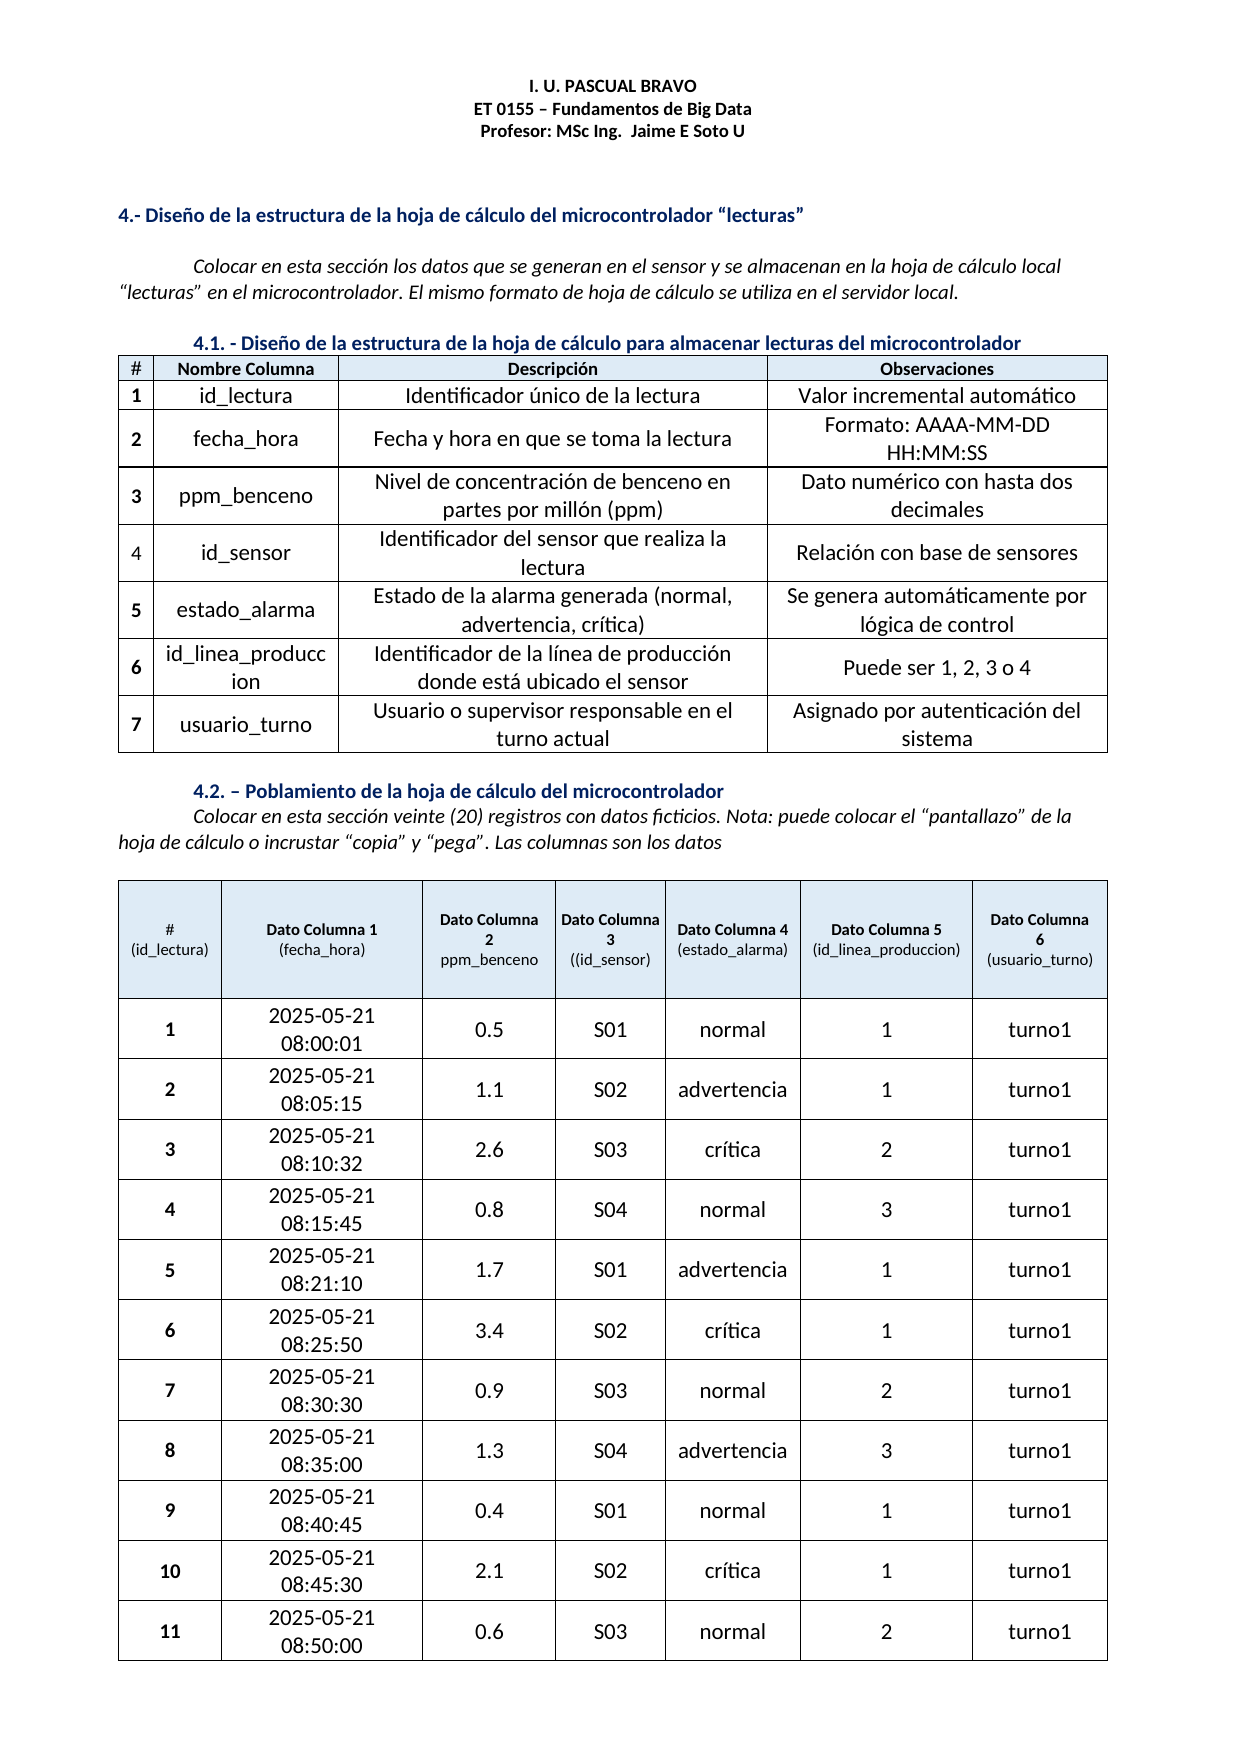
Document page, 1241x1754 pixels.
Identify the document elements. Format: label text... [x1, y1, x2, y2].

table_cell 1 [801, 1481, 972, 1540]
table_cell 9 [119, 1481, 221, 1540]
table_cell Identificador del sensor que realiza la lectura [339, 525, 767, 581]
table_cell Nivel de concentración de benceno en partes por millón (ppm) [339, 468, 767, 523]
table_cell 1.1 [423, 1059, 555, 1118]
table_cell turno1 [973, 1120, 1107, 1179]
table_cell 2025-05-21 08:35:00 [222, 1421, 422, 1480]
table_cell turno1 [973, 1421, 1107, 1480]
table_cell 0.9 [423, 1360, 555, 1419]
table_cell 1 [801, 1240, 972, 1299]
table_cell 0.8 [423, 1180, 555, 1239]
table_cell id_lectura [154, 381, 338, 409]
table_cell 0.6 [423, 1601, 555, 1660]
table_cell 1 [119, 999, 221, 1058]
table_cell 4 [119, 1180, 221, 1239]
table_cell S01 [556, 1240, 665, 1299]
table_cell 10 [119, 1541, 221, 1600]
table_cell 1.3 [423, 1421, 555, 1480]
table_cell turno1 [973, 1601, 1107, 1660]
table_cell 1.7 [423, 1240, 555, 1299]
table_cell fecha_hora [154, 410, 338, 466]
table_cell S02 [556, 1541, 665, 1600]
table_cell normal [666, 1601, 800, 1660]
table_header # [119, 356, 153, 380]
table_header Observaciones [768, 356, 1107, 380]
table_cell advertencia [666, 1059, 800, 1118]
table_cell 5 [119, 582, 153, 638]
table_cell Se genera automáticamente por lógica de control [768, 582, 1107, 638]
table_cell Usuario o supervisor responsable en el turno actual [339, 696, 767, 752]
table_cell 0.4 [423, 1481, 555, 1540]
table_cell Asignado por autenticación del sistema [768, 696, 1107, 752]
table_cell 11 [119, 1601, 221, 1660]
table_header Nombre Columna [154, 356, 338, 380]
text Colocar en esta sección los datos que se generan en el sensor y se almacenan en la hoja de cálculo local “lecturas” en el microcontrolador. El mismo formato de hoja de cálculo se utiliza en el servidor local. [118, 253, 1107, 304]
table_cell 6 [119, 1300, 221, 1359]
table_cell 2025-05-21 08:45:30 [222, 1541, 422, 1600]
table_cell S04 [556, 1180, 665, 1239]
table_cell turno1 [973, 1481, 1107, 1540]
table_header Dato Columna 4 (estado_alarma) [666, 881, 800, 998]
table_cell 2 [801, 1360, 972, 1419]
table_cell normal [666, 1360, 800, 1419]
table_cell 3.4 [423, 1300, 555, 1359]
table_cell 1 [801, 999, 972, 1058]
table_cell 4 [119, 525, 153, 581]
table_cell normal [666, 999, 800, 1058]
table_cell 2025-05-21 08:50:00 [222, 1601, 422, 1660]
table_cell 8 [119, 1421, 221, 1480]
table_cell Identificador único de la lectura [339, 381, 767, 409]
table_cell ppm_benceno [154, 468, 338, 523]
table_cell Estado de la alarma generada (normal, advertencia, crítica) [339, 582, 767, 638]
table_cell turno1 [973, 1360, 1107, 1419]
table_cell crítica [666, 1300, 800, 1359]
table_cell 3 [801, 1421, 972, 1480]
text Colocar en esta sección veinte (20) registros con datos ficticios. Nota: puede colocar el “pantallazo” de la hoja de cálculo o incrustar “copia” y “pega”. Las columnas son los datos [118, 804, 1107, 854]
table_cell S01 [556, 1481, 665, 1540]
text 4.2. – Poblamiento de la hoja de cálculo del microcontrolador [118, 778, 1107, 804]
table_cell 2025-05-21 08:15:45 [222, 1180, 422, 1239]
table_cell estado_alarma [154, 582, 338, 638]
table_cell advertencia [666, 1421, 800, 1480]
table_header Dato Columna 6 (usuario_turno) [973, 881, 1107, 998]
table_cell 2025-05-21 08:00:01 [222, 999, 422, 1058]
table_cell turno1 [973, 1180, 1107, 1239]
table_cell Dato numérico con hasta dos decimales [768, 468, 1107, 523]
table_cell 3 [119, 468, 153, 523]
table_cell 2025-05-21 08:25:50 [222, 1300, 422, 1359]
table_cell normal [666, 1180, 800, 1239]
table_cell 3 [119, 1120, 221, 1179]
table_header Dato Columna 2 ppm_benceno [423, 881, 555, 998]
table_header Dato Columna 3 ((id_sensor) [556, 881, 665, 998]
table_cell usuario_turno [154, 696, 338, 752]
table_cell id_linea_produccion [154, 639, 338, 695]
table_cell 2.1 [423, 1541, 555, 1600]
table_cell 2 [119, 1059, 221, 1118]
table_cell 7 [119, 1360, 221, 1419]
table_cell 5 [119, 1240, 221, 1299]
table_cell 1 [801, 1059, 972, 1118]
table_cell 2 [801, 1120, 972, 1179]
table_cell advertencia [666, 1240, 800, 1299]
text 4.1. - Diseño de la estructura de la hoja de cálculo para almacenar lecturas del microcontrolador [118, 330, 1107, 355]
table_cell Valor incremental automático [768, 381, 1107, 409]
table_cell S03 [556, 1360, 665, 1419]
table_cell Fecha y hora en que se toma la lectura [339, 410, 767, 466]
table_cell S02 [556, 1300, 665, 1359]
table_cell turno1 [973, 999, 1107, 1058]
table_cell crítica [666, 1541, 800, 1600]
table_cell turno1 [973, 1059, 1107, 1118]
table_cell 2 [119, 410, 153, 466]
table_header Dato Columna 1 (fecha_hora) [222, 881, 422, 998]
table_cell 2025-05-21 08:05:15 [222, 1059, 422, 1118]
table_cell Identificador de la línea de producción donde está ubicado el sensor [339, 639, 767, 695]
table_cell 1 [801, 1300, 972, 1359]
table_cell S03 [556, 1120, 665, 1179]
table_cell Formato: AAAA-MM-DD HH:MM:SS [768, 410, 1107, 466]
text 4.- Diseño de la estructura de la hoja de cálculo del microcontrolador “lecturas” [118, 203, 1107, 228]
table_cell 2 [801, 1601, 972, 1660]
table_cell 1 [119, 381, 153, 409]
table_header # (id_lectura) [119, 881, 221, 998]
table_cell 6 [119, 639, 153, 695]
table_cell id_sensor [154, 525, 338, 581]
table_cell S02 [556, 1059, 665, 1118]
table_cell 3 [801, 1180, 972, 1239]
table_cell 2025-05-21 08:21:10 [222, 1240, 422, 1299]
table_cell 2025-05-21 08:10:32 [222, 1120, 422, 1179]
table_cell Puede ser 1, 2, 3 o 4 [768, 639, 1107, 695]
table_cell S04 [556, 1421, 665, 1480]
table_cell turno1 [973, 1300, 1107, 1359]
table_cell S01 [556, 999, 665, 1058]
table_cell 2025-05-21 08:40:45 [222, 1481, 422, 1540]
table_header Descripción [339, 356, 767, 380]
table_cell 7 [119, 696, 153, 752]
table_cell 1 [801, 1541, 972, 1600]
table_cell S03 [556, 1601, 665, 1660]
table_cell turno1 [973, 1541, 1107, 1600]
table_cell 2025-05-21 08:30:30 [222, 1360, 422, 1419]
table_cell turno1 [973, 1240, 1107, 1299]
table_cell 2.6 [423, 1120, 555, 1179]
table_cell normal [666, 1481, 800, 1540]
table_header Dato Columna 5 (id_linea_produccion) [801, 881, 972, 998]
table_cell crítica [666, 1120, 800, 1179]
table_cell Relación con base de sensores [768, 525, 1107, 581]
table_cell 0.5 [423, 999, 555, 1058]
